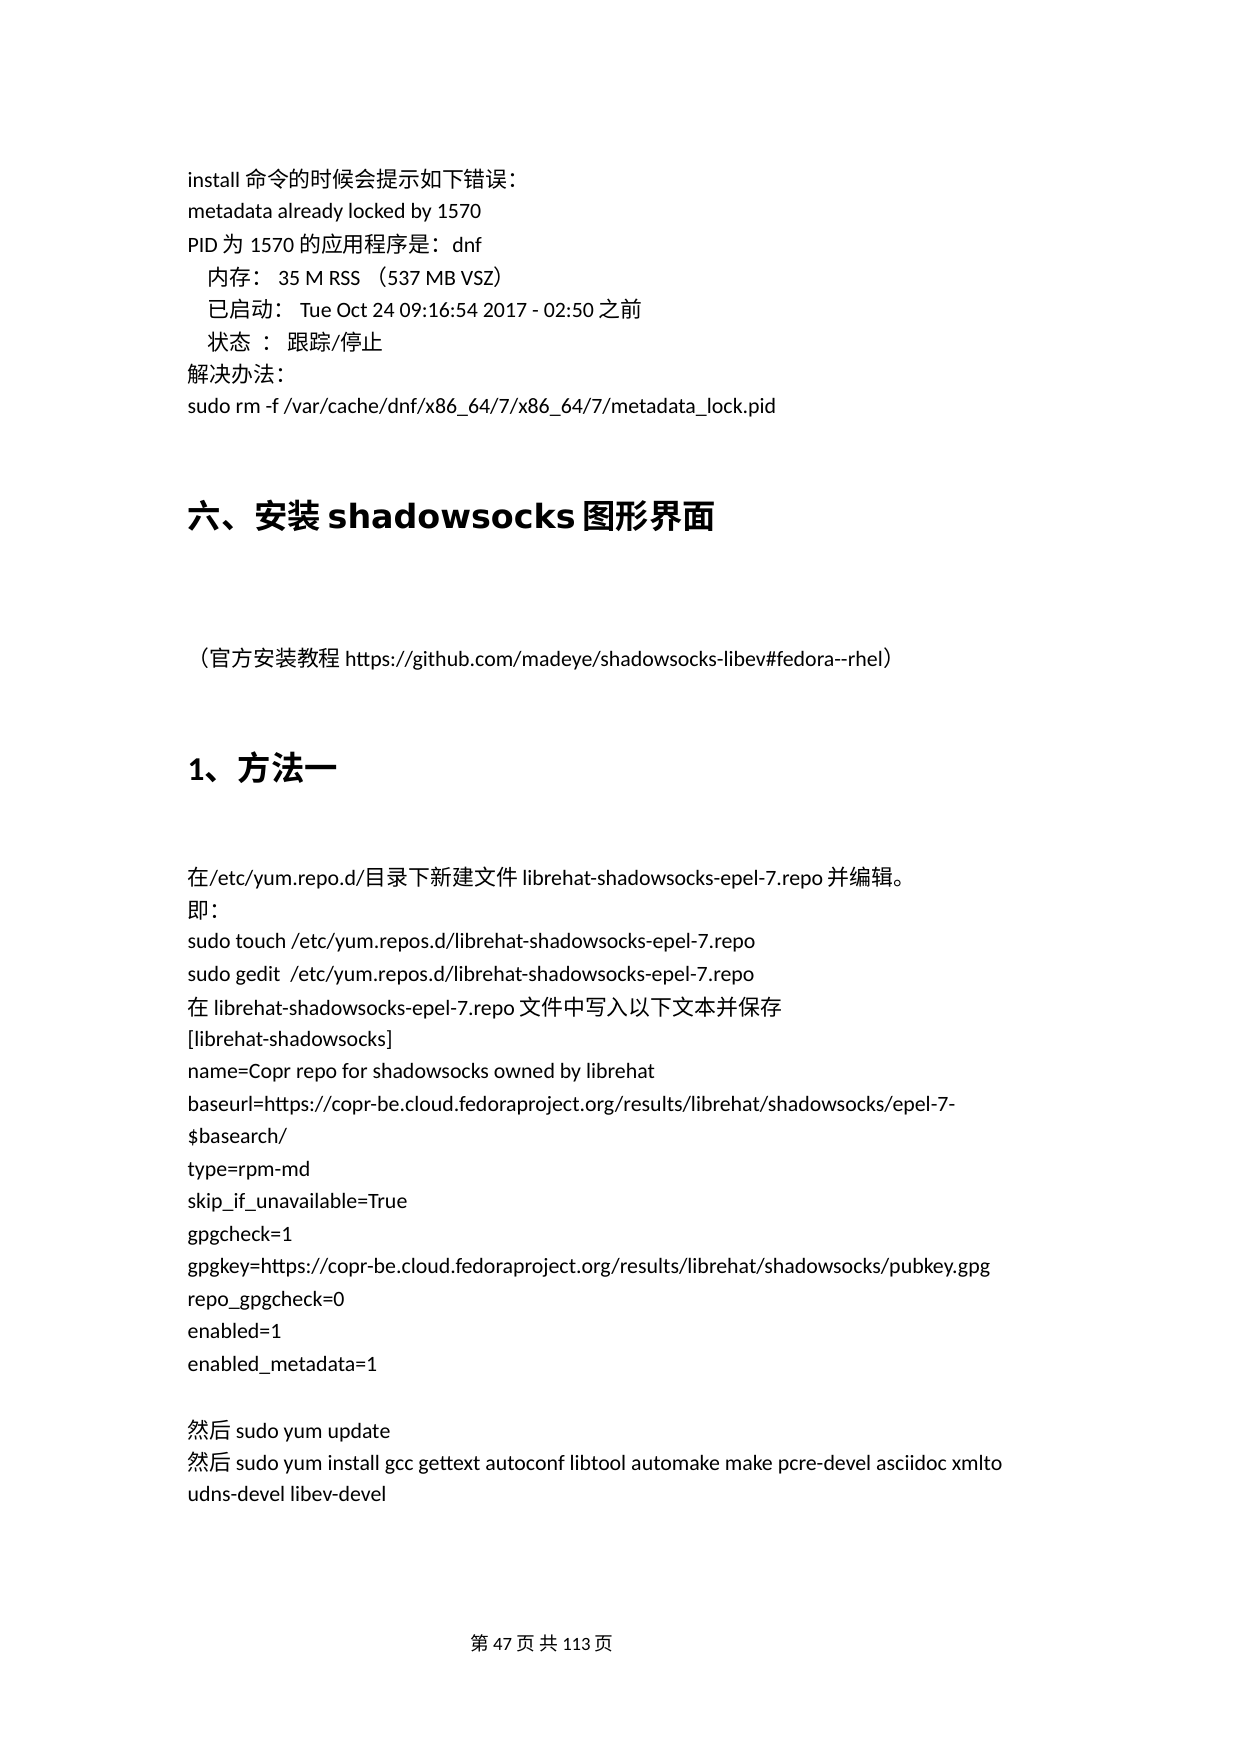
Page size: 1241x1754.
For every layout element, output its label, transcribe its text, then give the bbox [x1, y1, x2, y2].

text 然后sudo yum update [187, 1412, 1053, 1445]
text 状态 ： 跟踪/停止 [187, 324, 1053, 357]
text 解决办法： [187, 357, 1053, 389]
text enabled=1 [187, 1315, 1053, 1347]
text 已启动： Tue Oct 24 09:16:54 2017 - 02:50之前 [187, 292, 1053, 324]
text skip_if_unavailable=True [187, 1185, 1053, 1217]
subtitle 六、安装shadowsocks图形界面 [187, 482, 1053, 547]
text enabled_metadata=1 [187, 1347, 1053, 1380]
text 在/etc/yum.repo.d/目录下新建文件librehat-shadowsocks-epel-7.repo并编辑。 [187, 860, 1053, 892]
text 在librehat-shadowsocks-epel-7.repo文件中写入以下文本并保存 [187, 990, 1053, 1022]
text 即： [187, 892, 1053, 925]
subtitle 1、方法一 [187, 733, 1053, 798]
text repo_gpgcheck=0 [187, 1282, 1053, 1315]
text PID 为 1570 的应用程序是：dnf [187, 227, 1053, 259]
text metadata already locked by 1570 [187, 194, 1053, 227]
text 然后sudo yum install gcc gettext autoconf libtool automake make pcre-devel asciidoc xmlto udns-devel libev-devel [187, 1445, 1053, 1510]
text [187, 162, 1053, 194]
text gpgkey=https://copr-be.cloud.fedoraproject.org/results/librehat/shadowsocks/pubkey.gpg [187, 1250, 1053, 1282]
text sudo gedit /etc/yum.repos.d/librehat-shadowsocks-epel-7.repo [187, 957, 1053, 990]
text [librehat-shadowsocks] [187, 1022, 1053, 1055]
text sudo rm -f /var/cache/dnf/x86_64/7/x86_64/7/metadata_lock.pid [187, 389, 1053, 422]
text type=rpm-md [187, 1152, 1053, 1185]
text （官方安装教程https://github.com/madeye/shadowsocks-libev#fedora--rhel） [187, 641, 1053, 673]
text 内存： 35 M RSS （537 MB VSZ） [187, 259, 1053, 292]
text sudo touch /etc/yum.repos.d/librehat-shadowsocks-epel-7.repo [187, 925, 1053, 957]
text baseurl=https://copr-be.cloud.fedoraproject.org/results/librehat/shadowsocks/epel-7-$basearch/ [187, 1087, 1053, 1152]
text name=Copr repo for shadowsocks owned by librehat [187, 1055, 1053, 1087]
text gpgcheck=1 [187, 1217, 1053, 1250]
